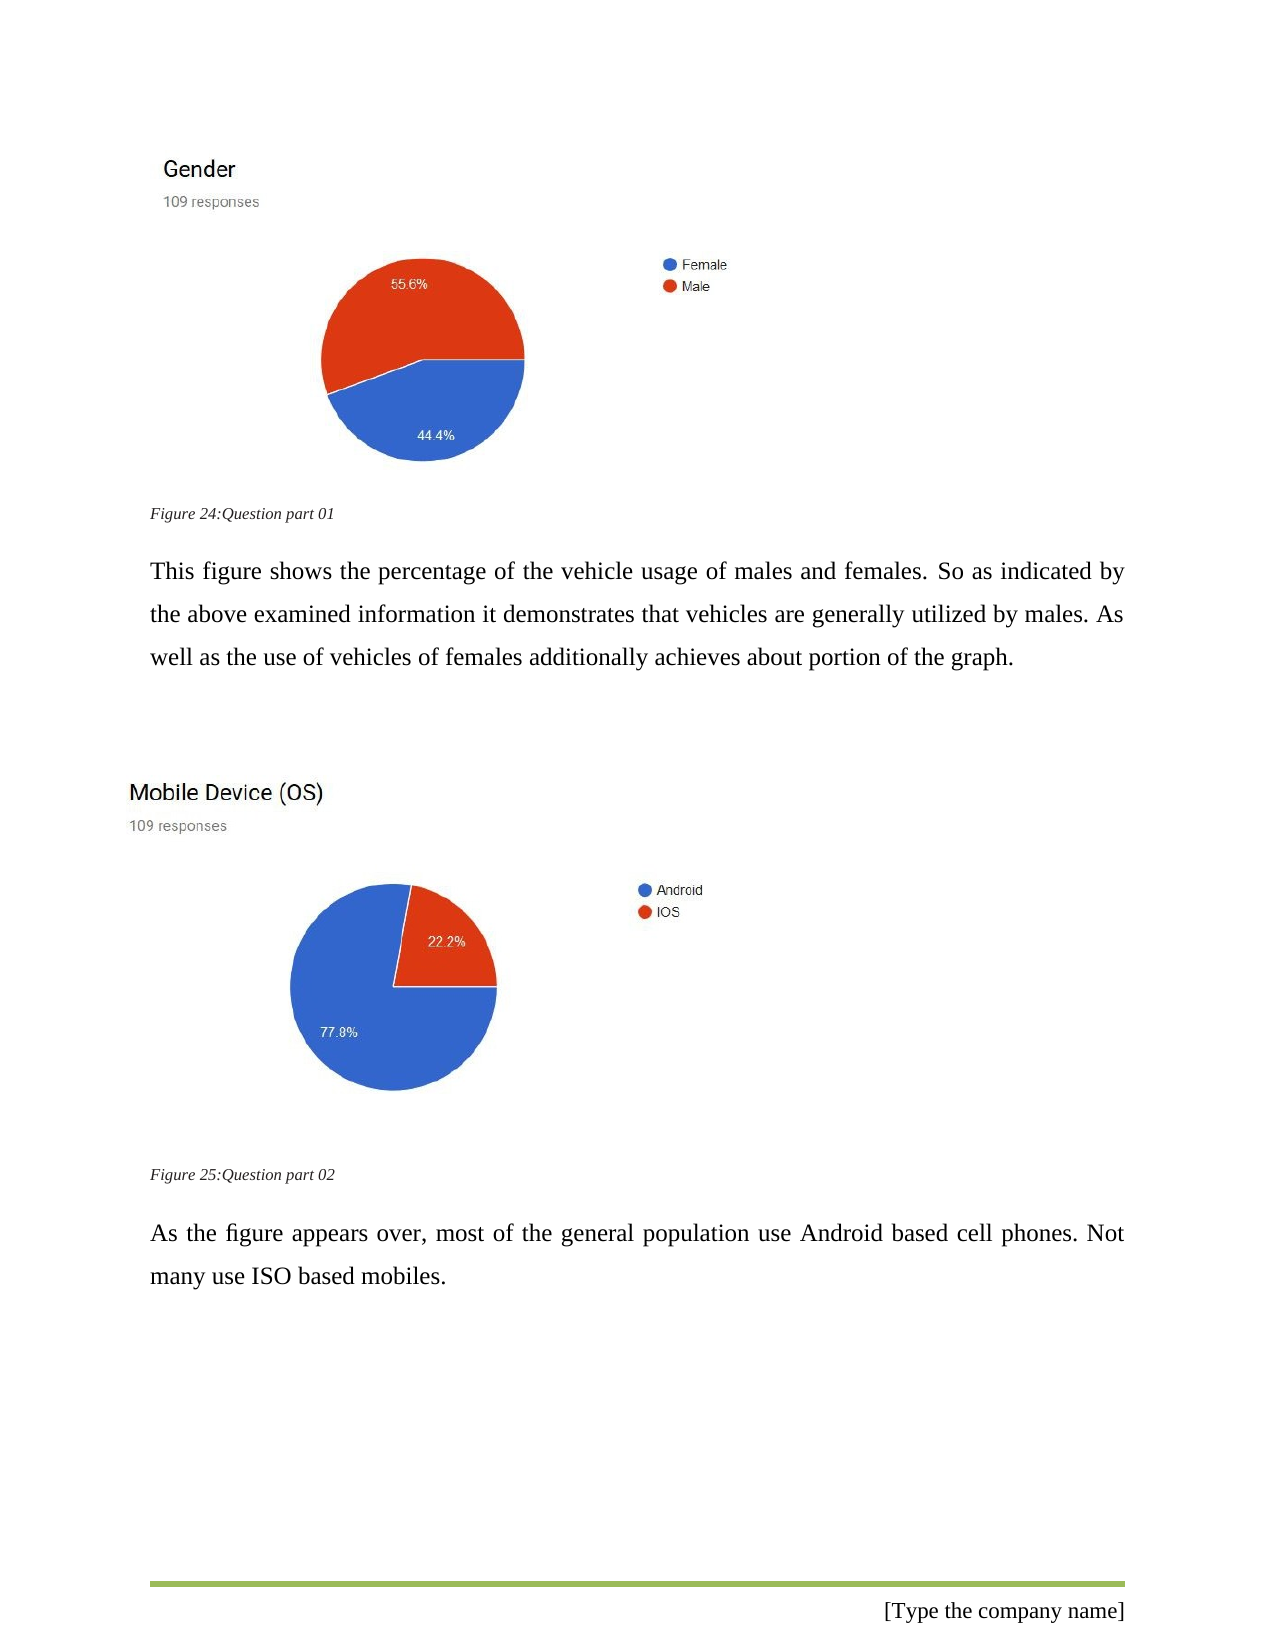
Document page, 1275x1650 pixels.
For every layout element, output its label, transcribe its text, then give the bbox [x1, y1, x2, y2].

picture [126, 775, 703, 1094]
text As the ﬁgure appears over, most of the general population use Android based cell phones. Not many use ISO based mobiles. [150, 1218, 1125, 1289]
picture [150, 150, 730, 470]
text This figure shows the percentage of the vehicle usage of males and females. So as indicated by the above examined information it demonstrates that vehicles are generally utilized by males. As well as the use of vehicles of females additionally achieves about portion of the graph. [150, 556, 1125, 671]
text Figure 24:Question part 01 [150, 503, 800, 523]
text Figure 25:Question part 02 [150, 1165, 1125, 1184]
